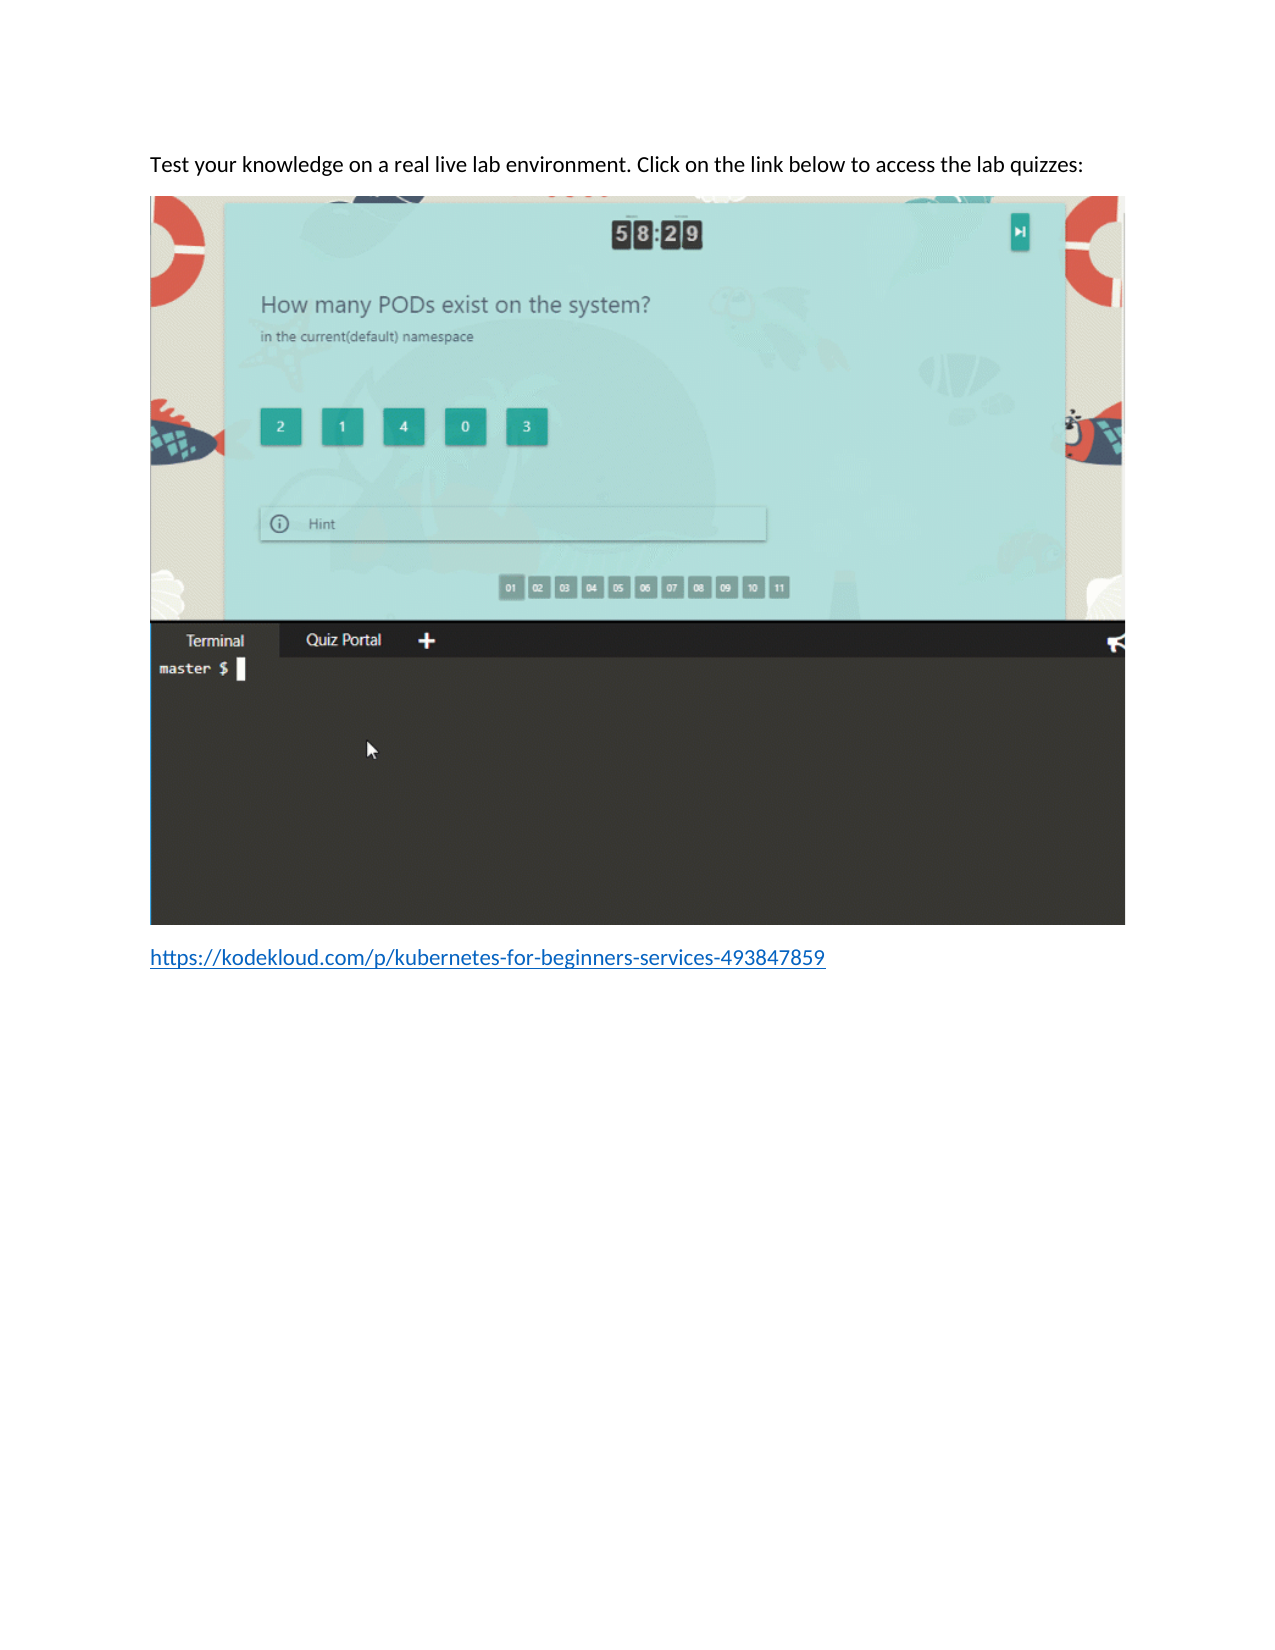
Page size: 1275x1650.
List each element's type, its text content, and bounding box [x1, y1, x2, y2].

text https://kodekloud.com/p/kubernetes-for-beginners-services-493847859 [150, 943, 1125, 971]
picture [150, 196, 1125, 925]
text Test your knowledge on a real live lab environment. Click on the link below to access the lab quizzes: [150, 150, 1125, 178]
